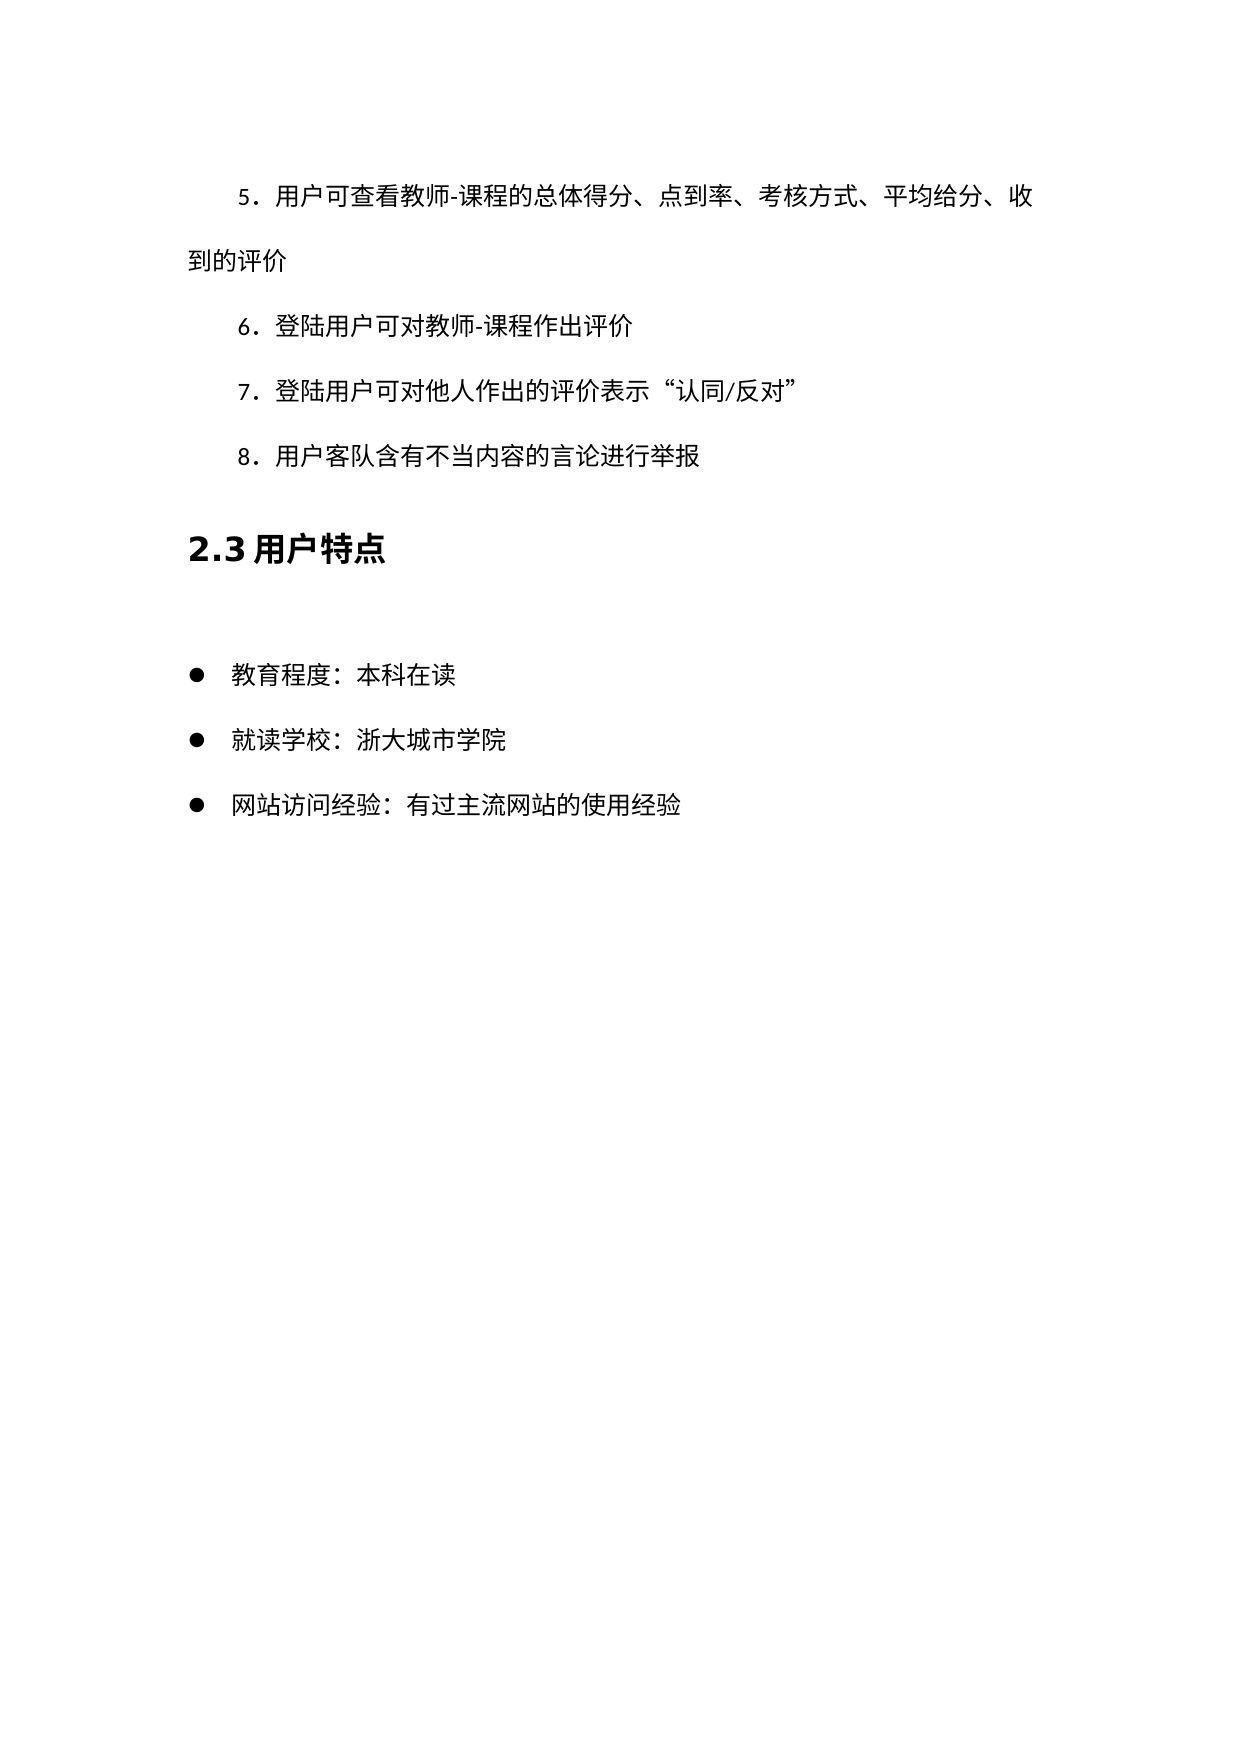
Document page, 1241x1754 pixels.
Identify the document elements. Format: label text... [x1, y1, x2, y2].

list 登陆用户可对教师-课程作出评价 [187, 292, 1053, 357]
list 用户客队含有不当内容的言论进行举报 [187, 422, 1053, 487]
list 教育程度：本科在读 [187, 641, 1053, 706]
list 就读学校：浙大城市学院 [187, 706, 1053, 771]
list 登陆用户可对他人作出的评价表示“认同/反对” [187, 357, 1053, 422]
list 网站访问经验：有过主流网站的使用经验 [187, 771, 1053, 836]
subtitle 2.3用户特点 [187, 514, 1053, 579]
list 用户可查看教师-课程的总体得分、点到率、考核方式、平均给分、收到的评价 [187, 162, 1053, 292]
